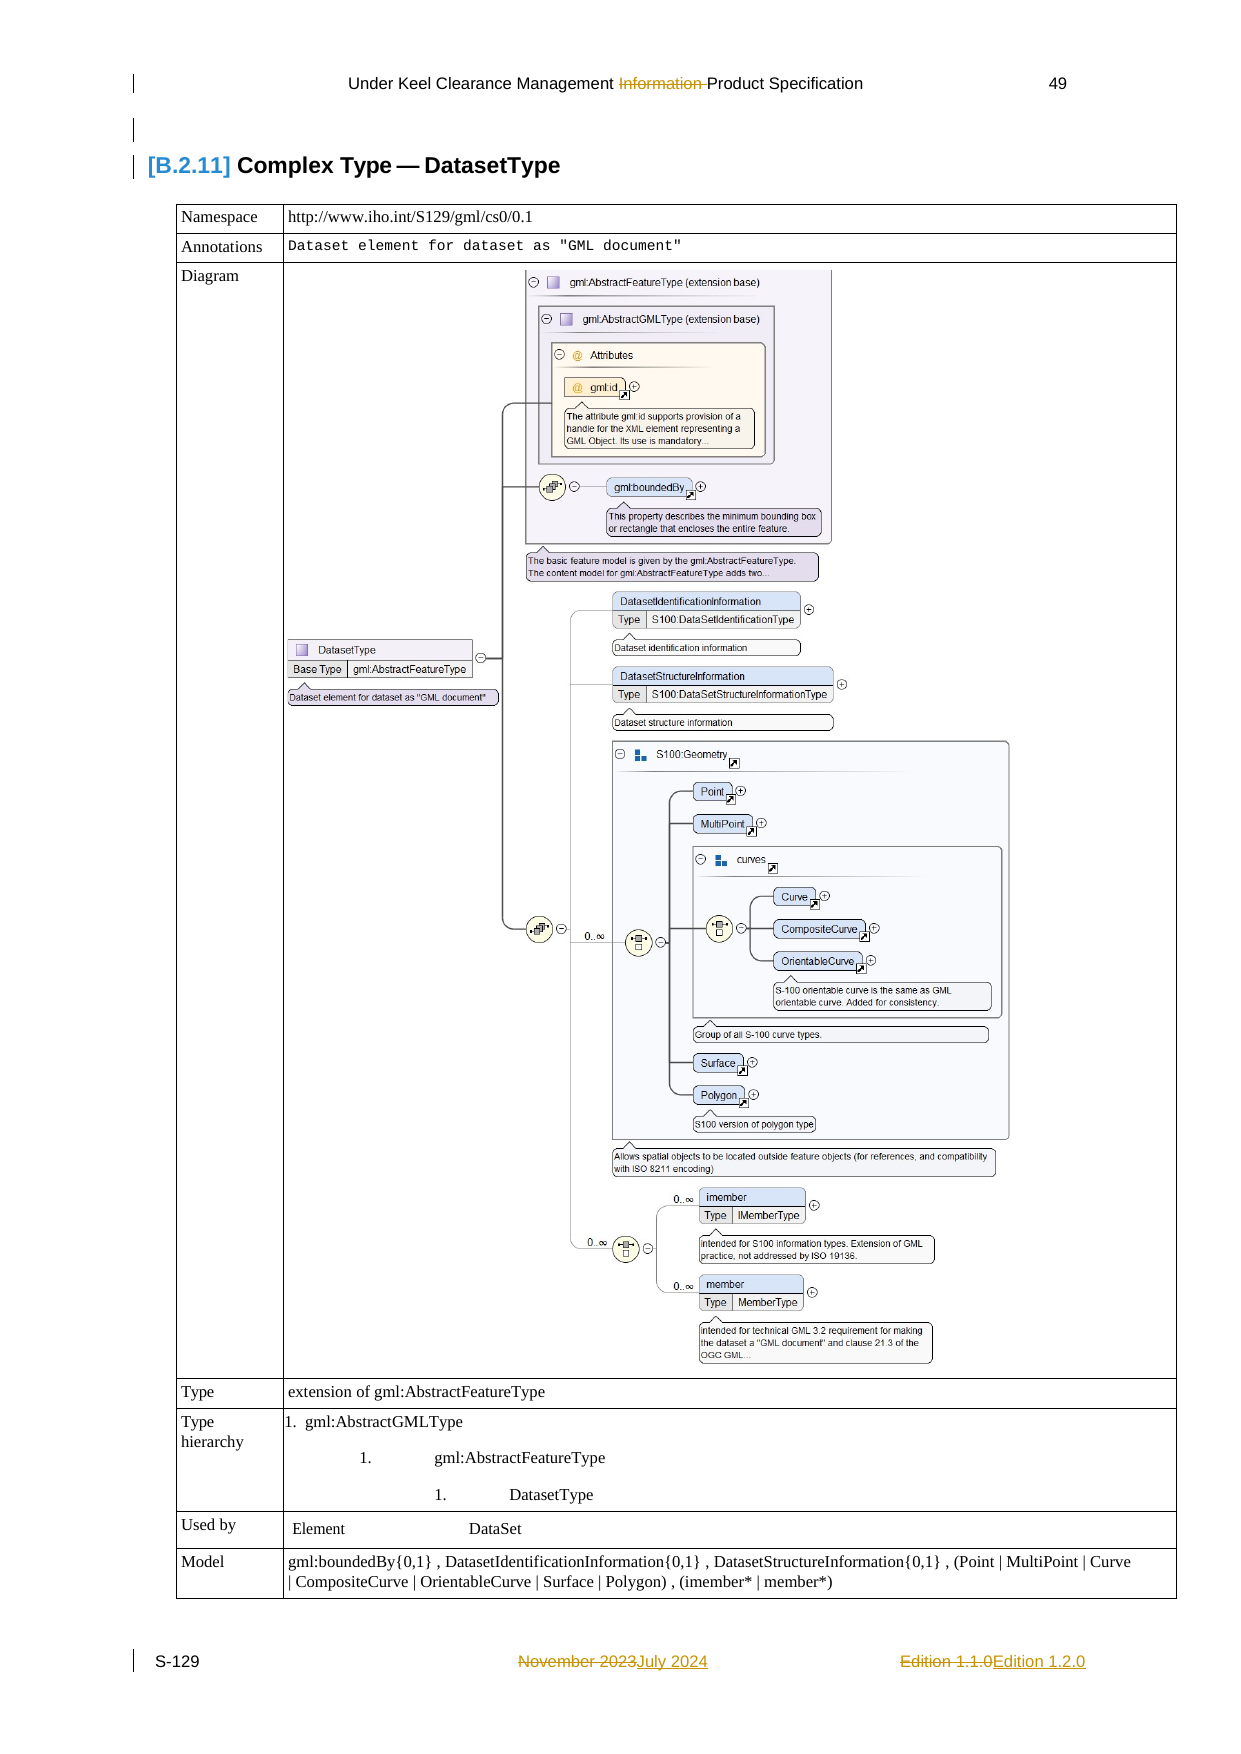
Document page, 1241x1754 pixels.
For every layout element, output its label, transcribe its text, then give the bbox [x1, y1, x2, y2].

subtitle Complex Type — DatasetType [148, 154, 1092, 178]
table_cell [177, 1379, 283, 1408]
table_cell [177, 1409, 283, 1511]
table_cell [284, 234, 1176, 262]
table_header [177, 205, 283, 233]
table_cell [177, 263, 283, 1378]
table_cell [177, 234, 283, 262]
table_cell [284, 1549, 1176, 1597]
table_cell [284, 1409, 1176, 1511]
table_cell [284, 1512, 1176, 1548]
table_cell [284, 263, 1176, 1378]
picture [287, 270, 1010, 1365]
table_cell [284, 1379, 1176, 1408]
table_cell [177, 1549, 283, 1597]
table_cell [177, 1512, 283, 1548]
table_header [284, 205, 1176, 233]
